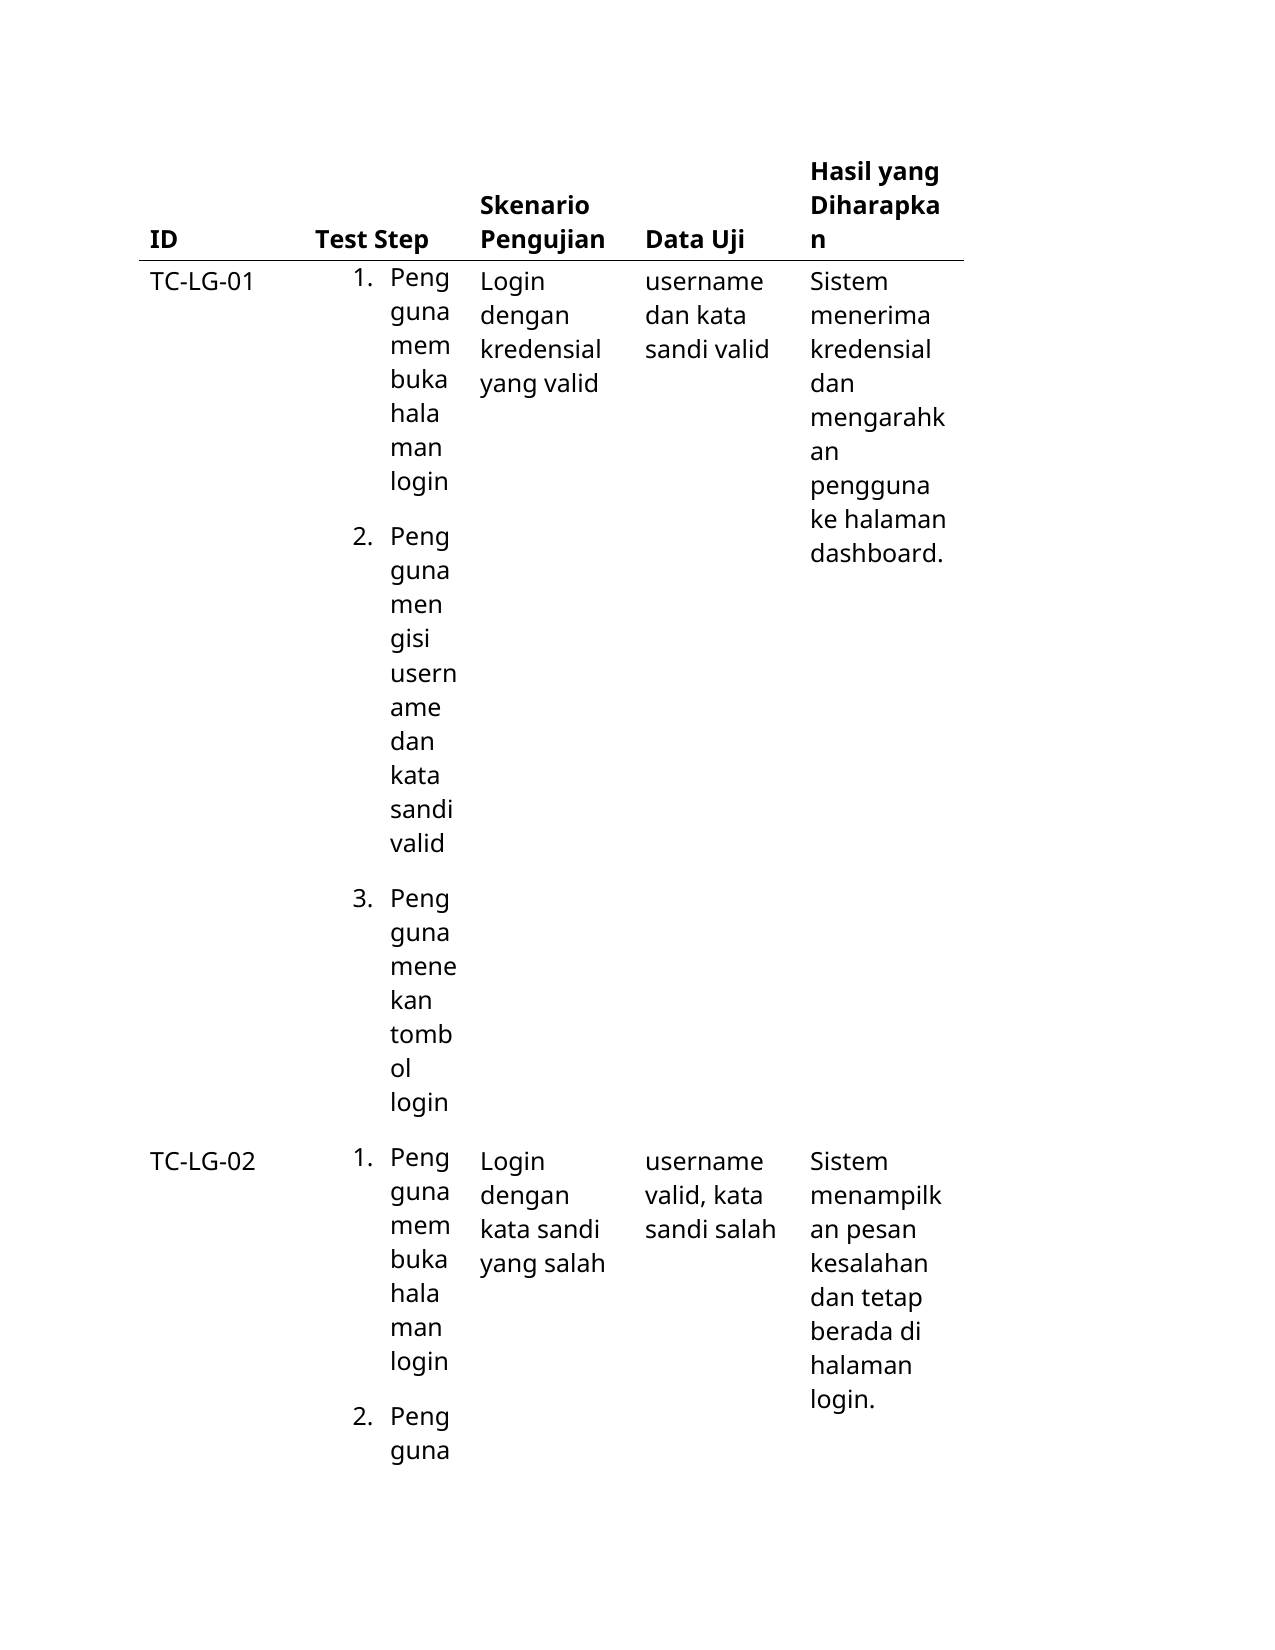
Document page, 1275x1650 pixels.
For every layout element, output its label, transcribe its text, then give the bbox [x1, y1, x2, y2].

table_cell username valid, kata sandi salah [634, 1140, 799, 1467]
table_header Skenario Pengujian [469, 150, 634, 260]
table_cell Login dengan kredensial yang valid [469, 261, 634, 1140]
table_cell TC-LG-01 [139, 261, 304, 1140]
table_cell Sistem menerima kredensial dan mengarahkan pengguna ke halaman dashboard. [799, 261, 964, 1140]
table_header Data Uji [634, 150, 799, 260]
table_header Hasil yang Diharapkan [799, 150, 964, 260]
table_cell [799, 1140, 964, 1467]
table_header ID [139, 150, 304, 260]
table_cell TC-LG-02 [139, 1140, 304, 1467]
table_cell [304, 1140, 469, 1467]
table_cell username dan kata sandi valid [634, 261, 799, 1140]
table_header Test Step [304, 150, 469, 260]
table_cell Pengguna membuka halaman login Pengguna mengisi username dan kata sandi valid Pengguna menekan tombol login [304, 261, 469, 1140]
table_cell Login dengan kata sandi yang salah [469, 1140, 634, 1467]
